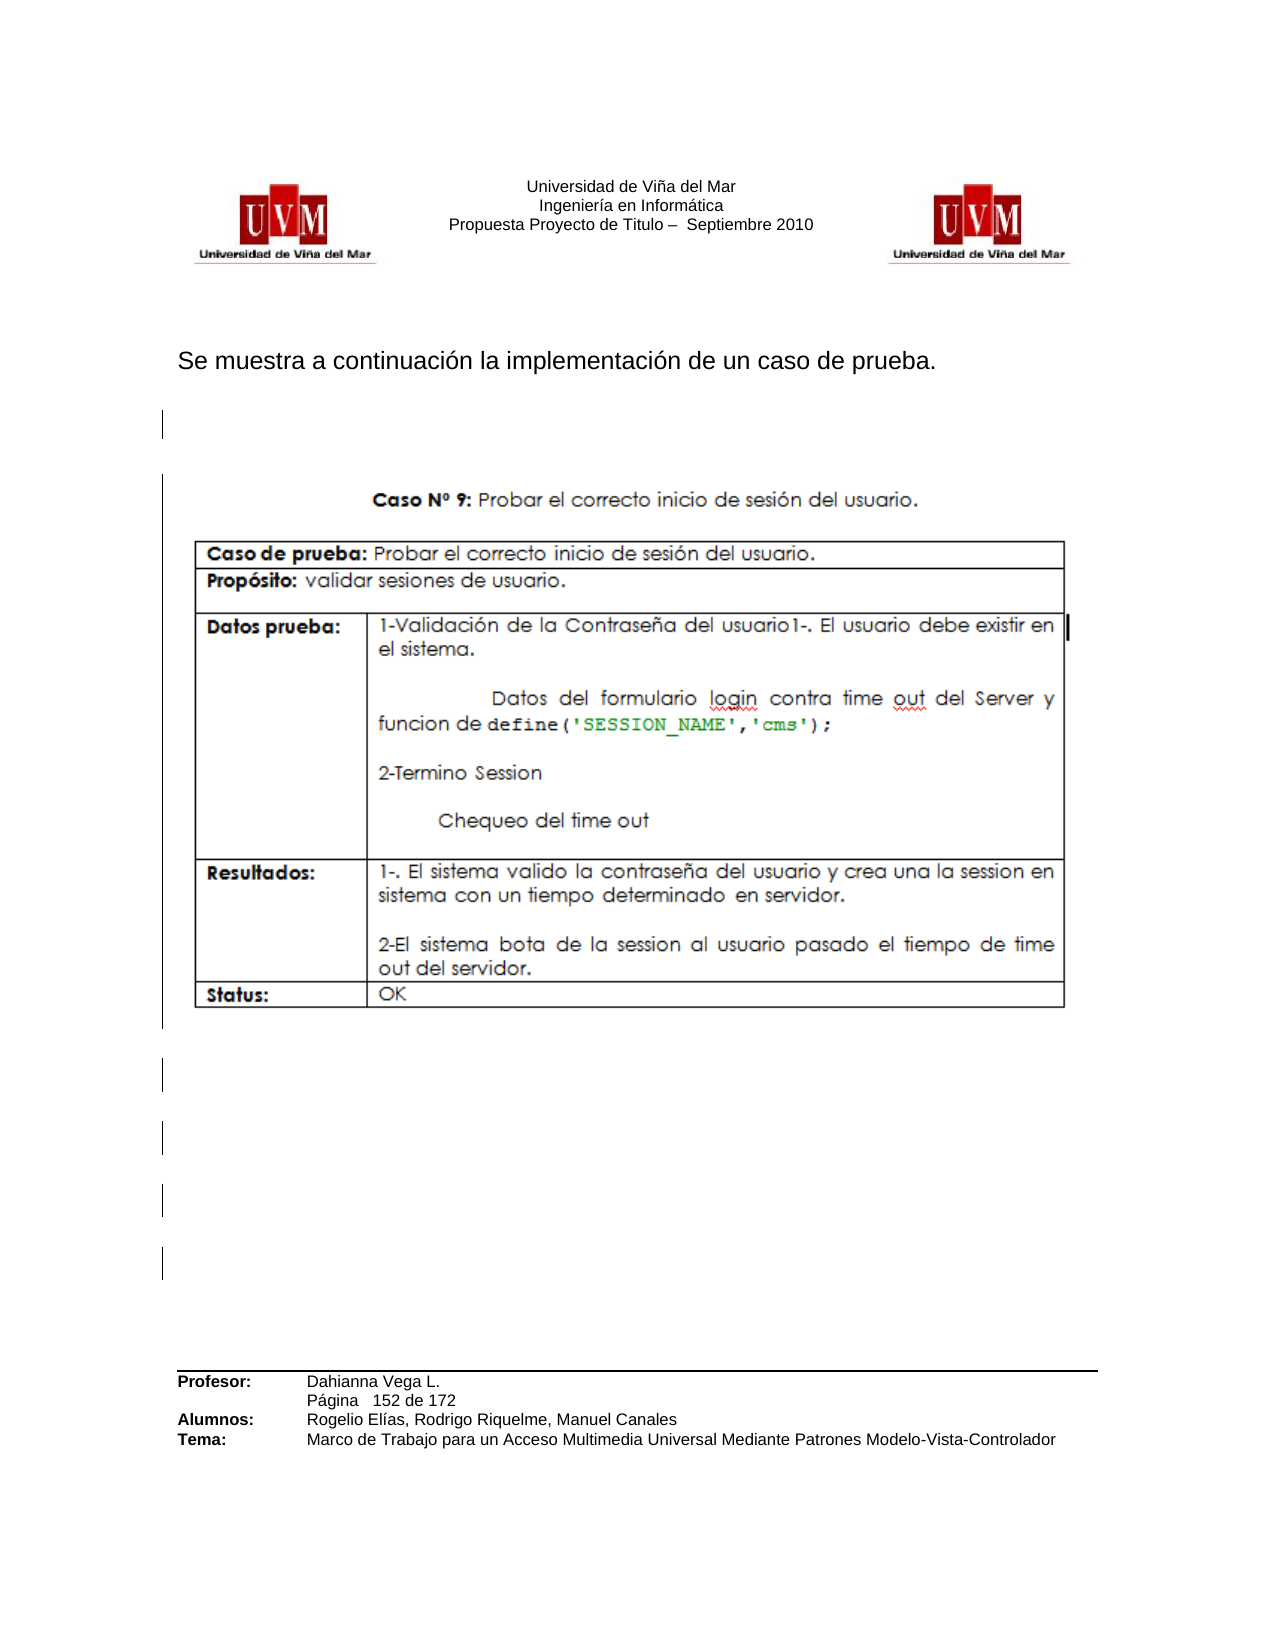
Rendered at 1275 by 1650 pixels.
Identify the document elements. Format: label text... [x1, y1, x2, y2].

picture [177, 474, 1098, 1029]
picture [871, 176, 1084, 267]
text Se muestra a continuación la implementación de un caso de prueba. [177, 346, 1098, 375]
picture [177, 176, 390, 267]
